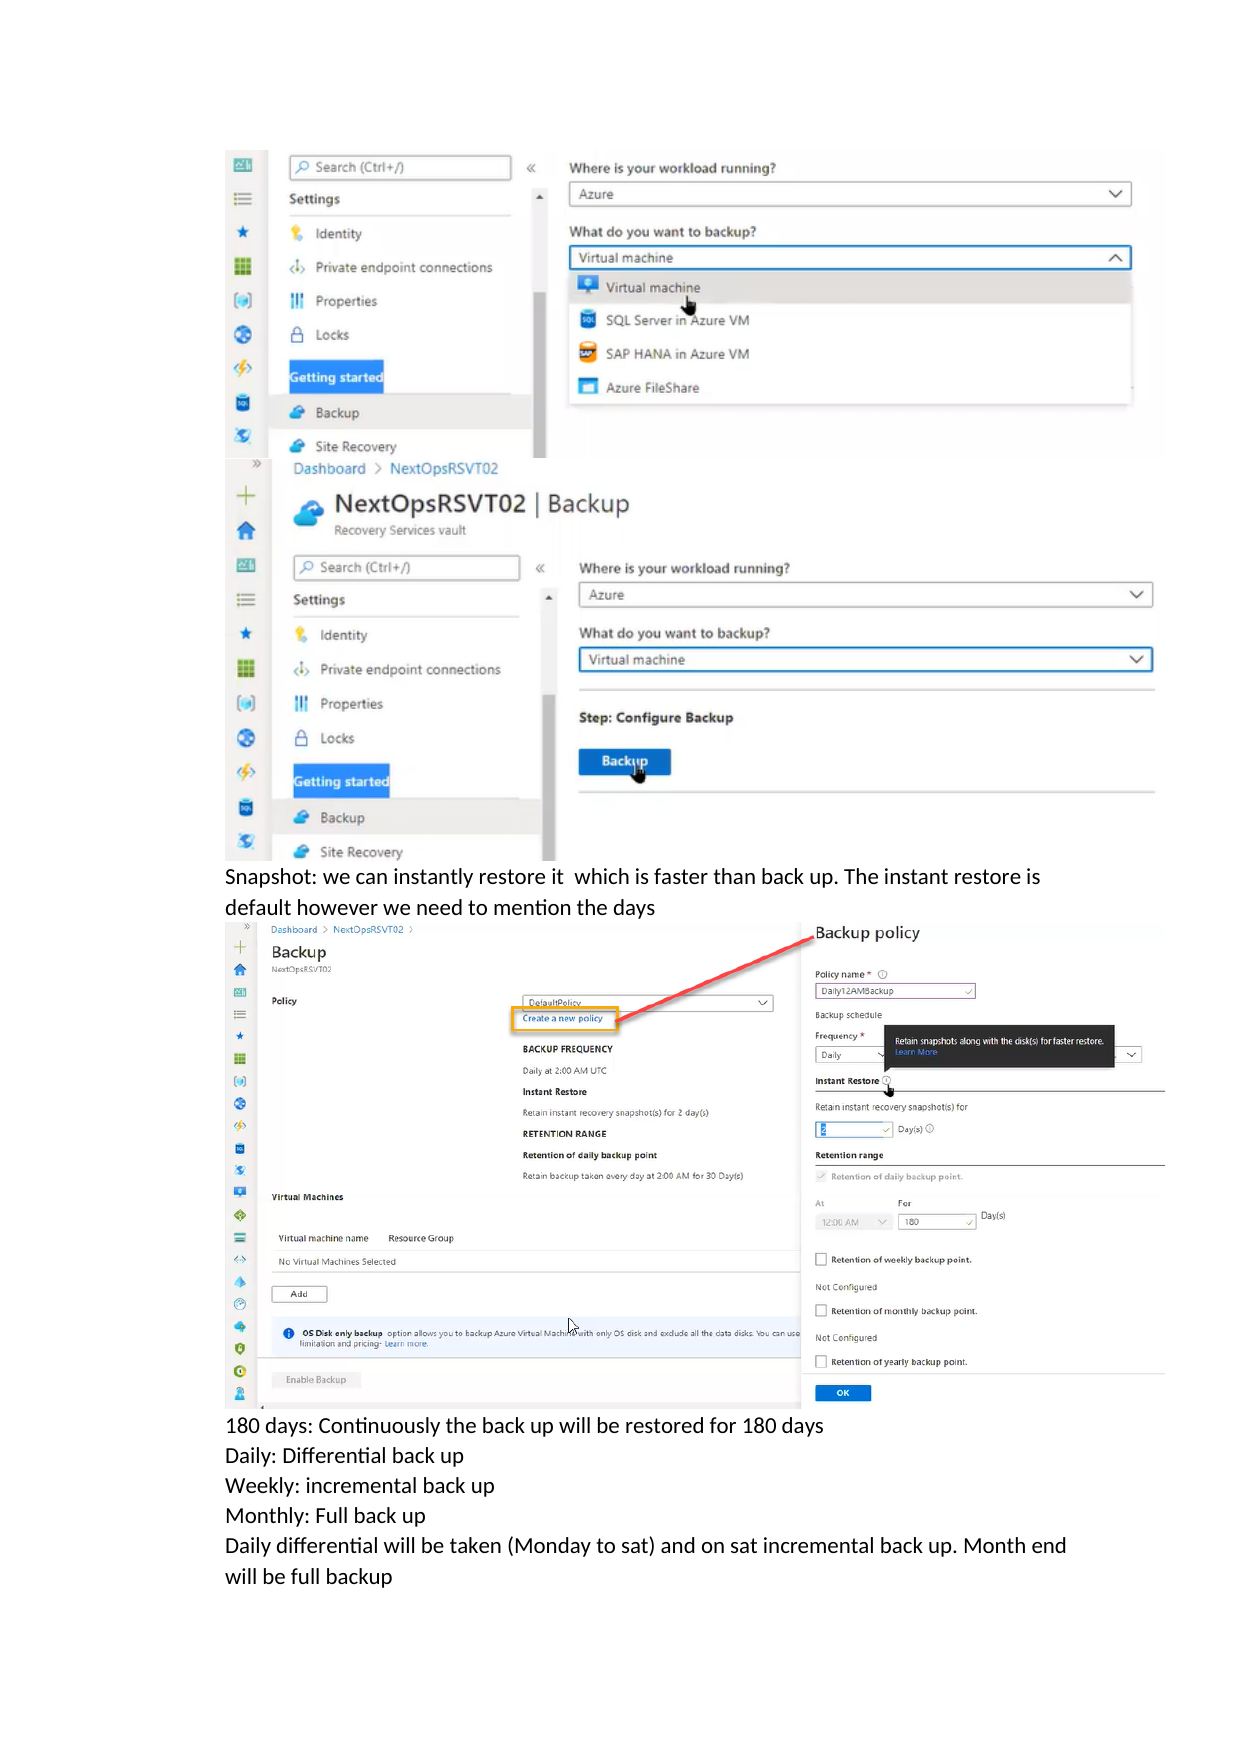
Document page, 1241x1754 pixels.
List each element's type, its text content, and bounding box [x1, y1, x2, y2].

list Daily: Differential back up [225, 1441, 1090, 1469]
picture [225, 922, 1166, 1409]
list Daily differential will be taken (Monday to sat) and on sat incremental back up. Month end will be full backup [225, 1532, 1090, 1590]
picture [225, 150, 1166, 458]
list Weekly: incremental back up [225, 1471, 1090, 1499]
list Monthly: Full back up [225, 1501, 1090, 1529]
picture [225, 459, 1166, 861]
list Snapshot: we can instantly restore it which is faster than back up. The instant restore is default however we need to mention the days [225, 862, 1090, 921]
list 180 days: Continuously the back up will be restored for 180 days [225, 1411, 1090, 1439]
